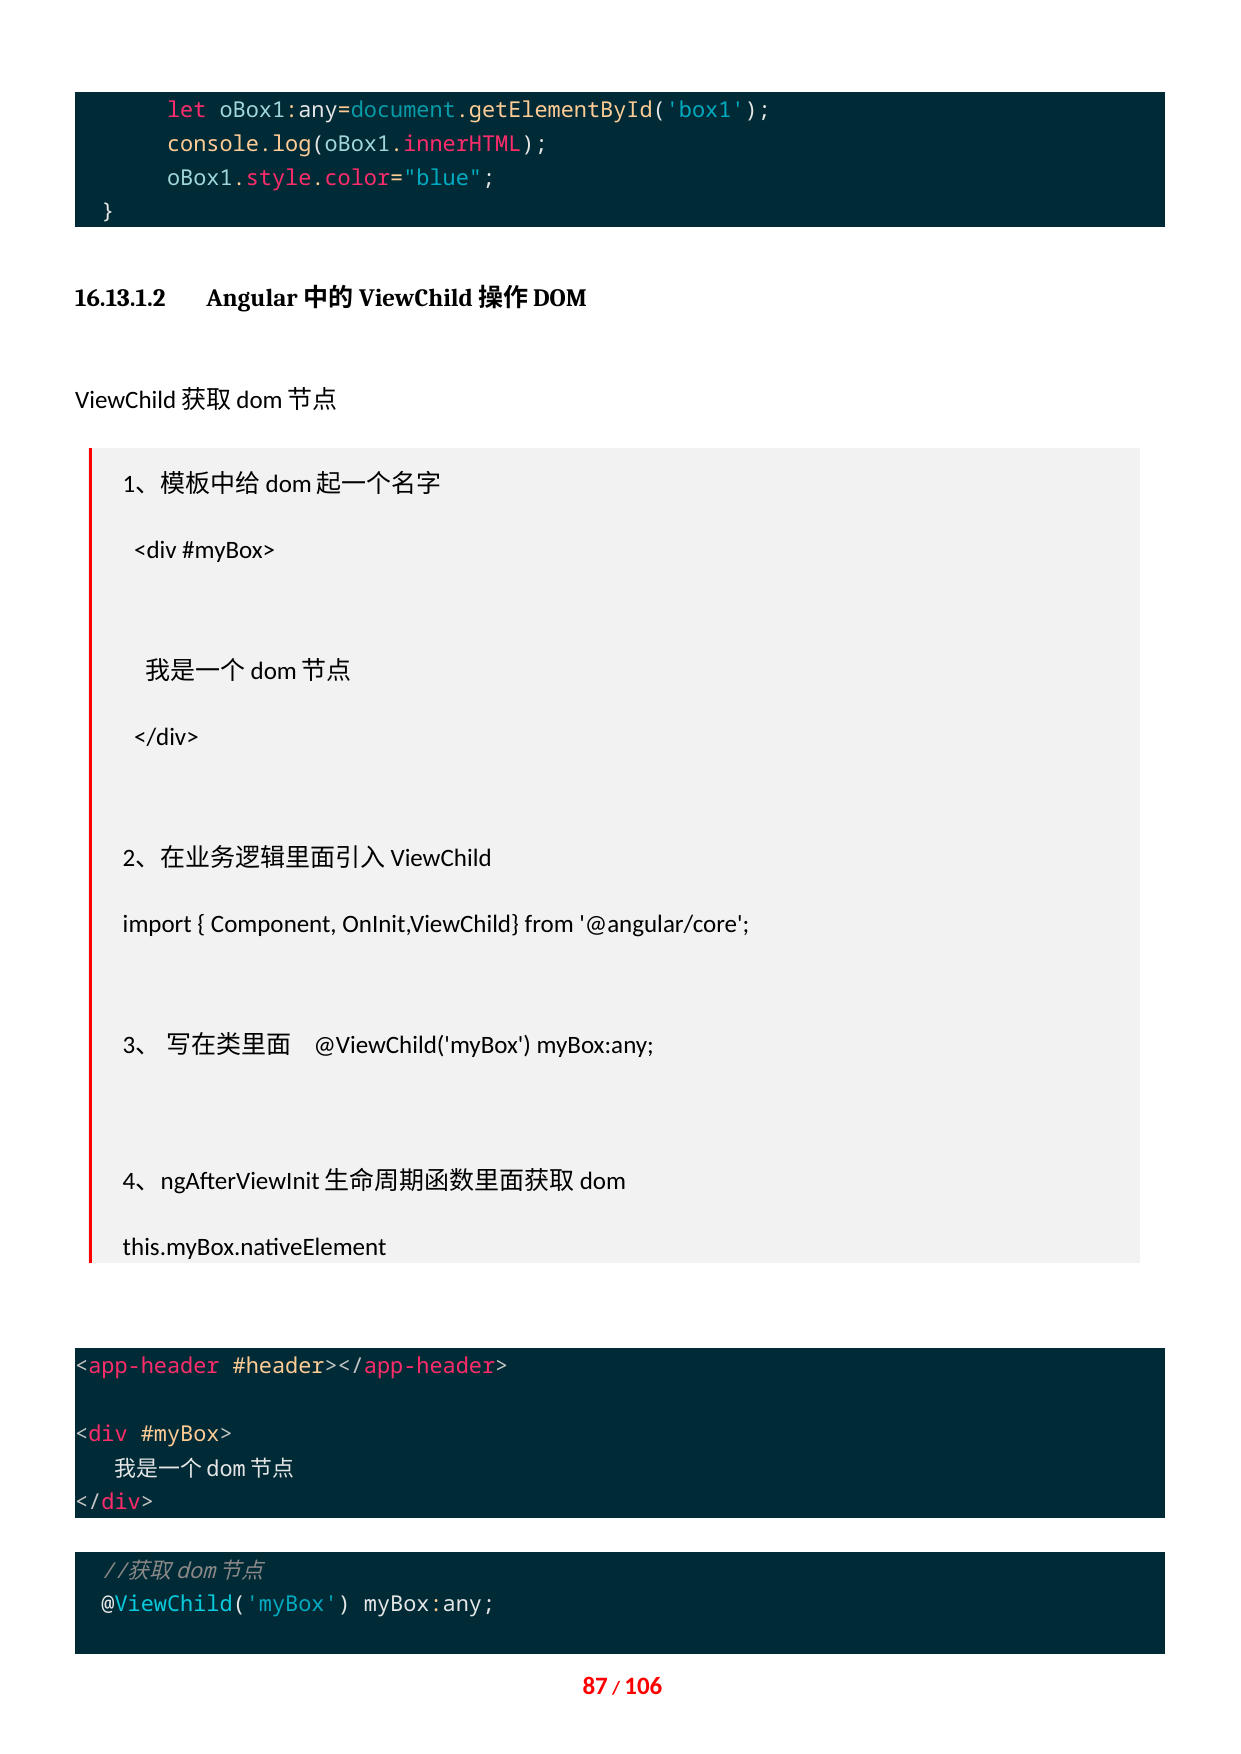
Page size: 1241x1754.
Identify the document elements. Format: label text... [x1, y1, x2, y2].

text ViewChild获取dom节点 [75, 363, 1165, 431]
text 我是一个dom节点 [75, 1450, 1165, 1484]
text 1、模板中给dom起一个名字 [92, 448, 1140, 516]
text @ViewChild('myBox') myBox:any; [75, 1586, 1165, 1620]
text 我是一个dom节点 [92, 635, 1140, 703]
text this.myBox.nativeElement [92, 1229, 1140, 1263]
text import { Component, OnInit,ViewChild} from '@angular/core'; [92, 907, 1140, 941]
subtitle Angular 中的 ViewChild操作DOM [75, 261, 1165, 329]
text <app-header #header></app-header> [75, 1348, 1165, 1382]
text <div #myBox> [92, 533, 1140, 567]
text 3、 写在类里面 @ViewChild('myBox') myBox:any; [92, 1008, 1140, 1076]
text let oBox1:any=document.getElementById('box1'); [75, 92, 1165, 126]
text } [75, 193, 1165, 227]
text <div #myBox> [75, 1416, 1165, 1450]
text </div> [92, 720, 1140, 754]
text </div> [75, 1484, 1165, 1518]
text oBox1.style.color="blue"; [75, 159, 1165, 193]
text 4、ngAfterViewInit生命周期函数里面获取dom [92, 1144, 1140, 1212]
text console.log(oBox1.innerHTML); [75, 126, 1165, 159]
text //获取dom节点 [75, 1552, 1165, 1586]
text 2、在业务逻辑里面引入ViewChild [92, 822, 1140, 889]
